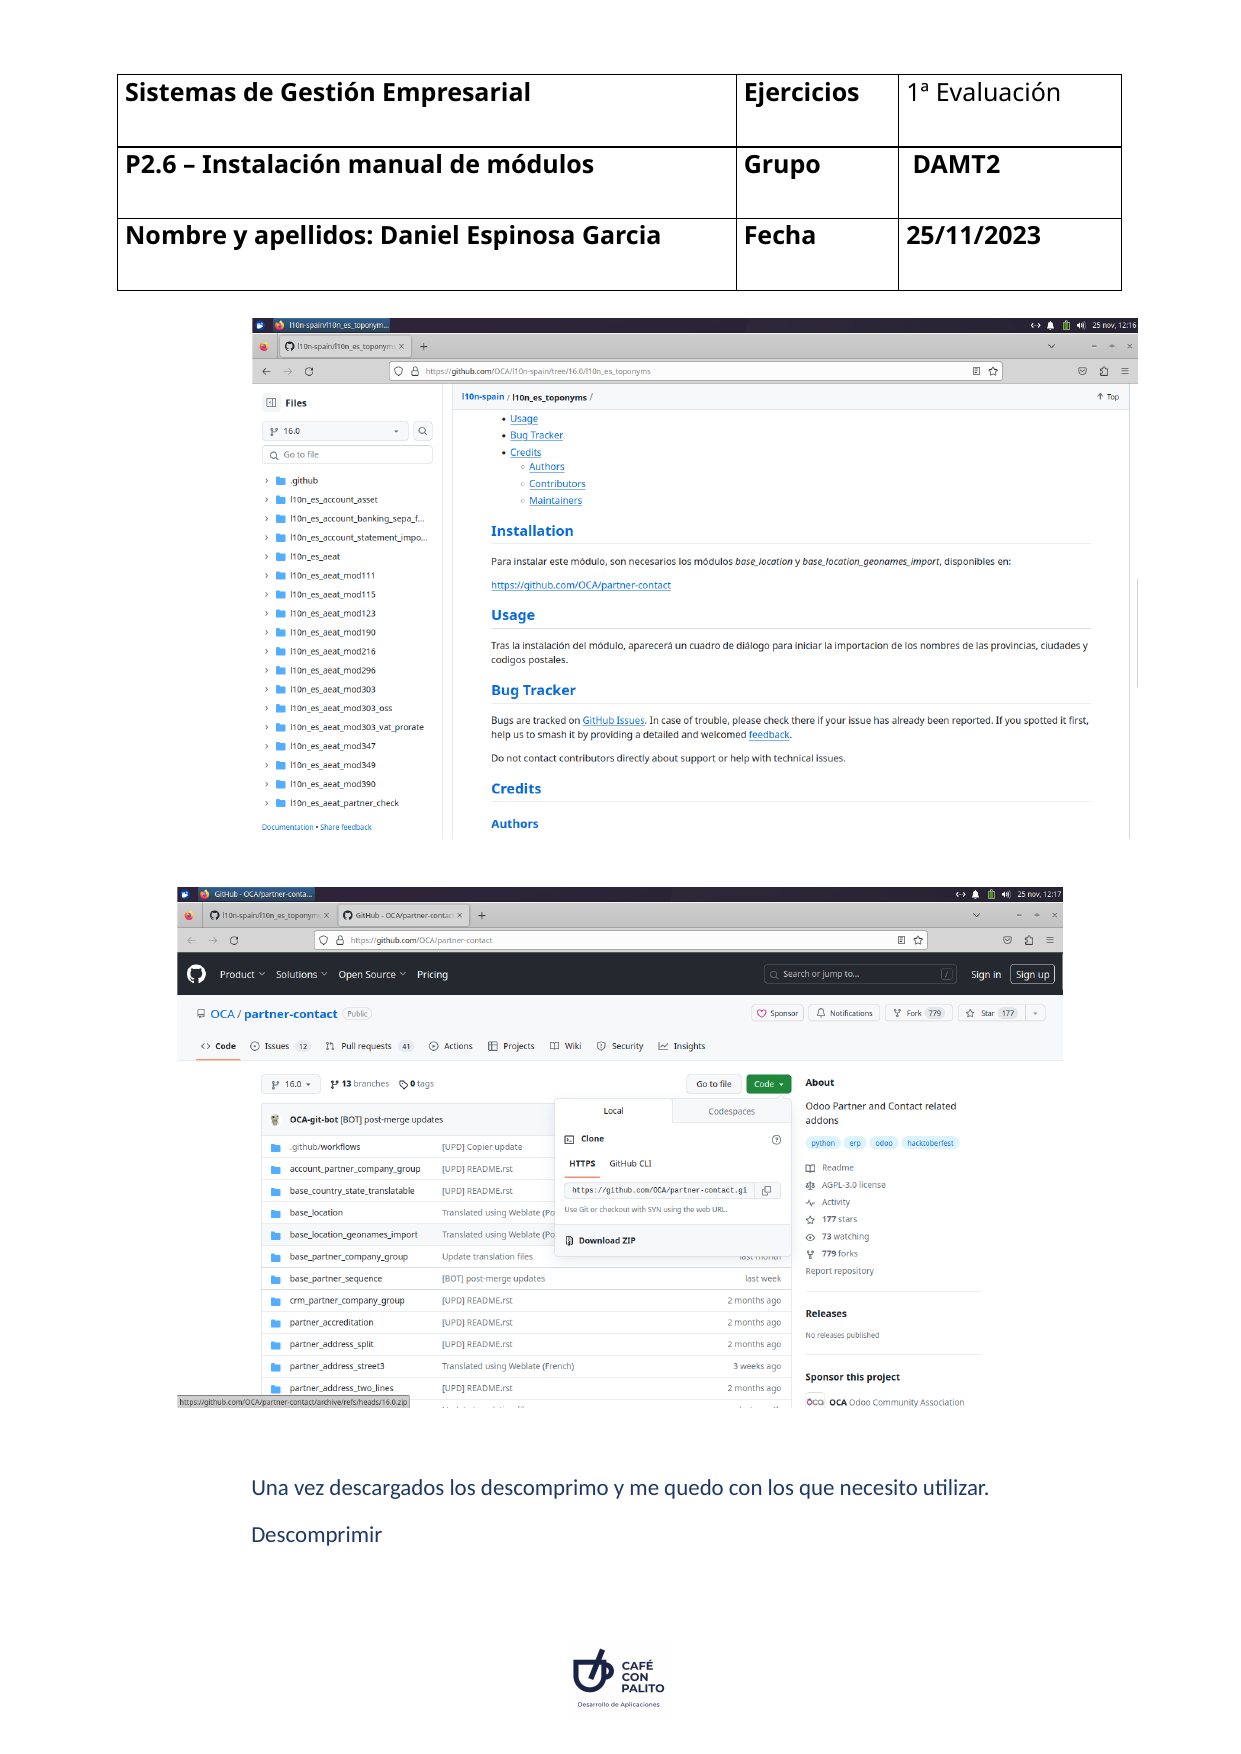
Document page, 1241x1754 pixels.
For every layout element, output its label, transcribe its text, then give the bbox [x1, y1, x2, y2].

picture [177, 887, 1063, 1408]
picture [252, 318, 1138, 839]
text Descomprimir [177, 1520, 1063, 1548]
text Una vez descargados los descomprimo y me quedo con los que necesito utilizar. [177, 1473, 1063, 1501]
picture [567, 1641, 670, 1717]
